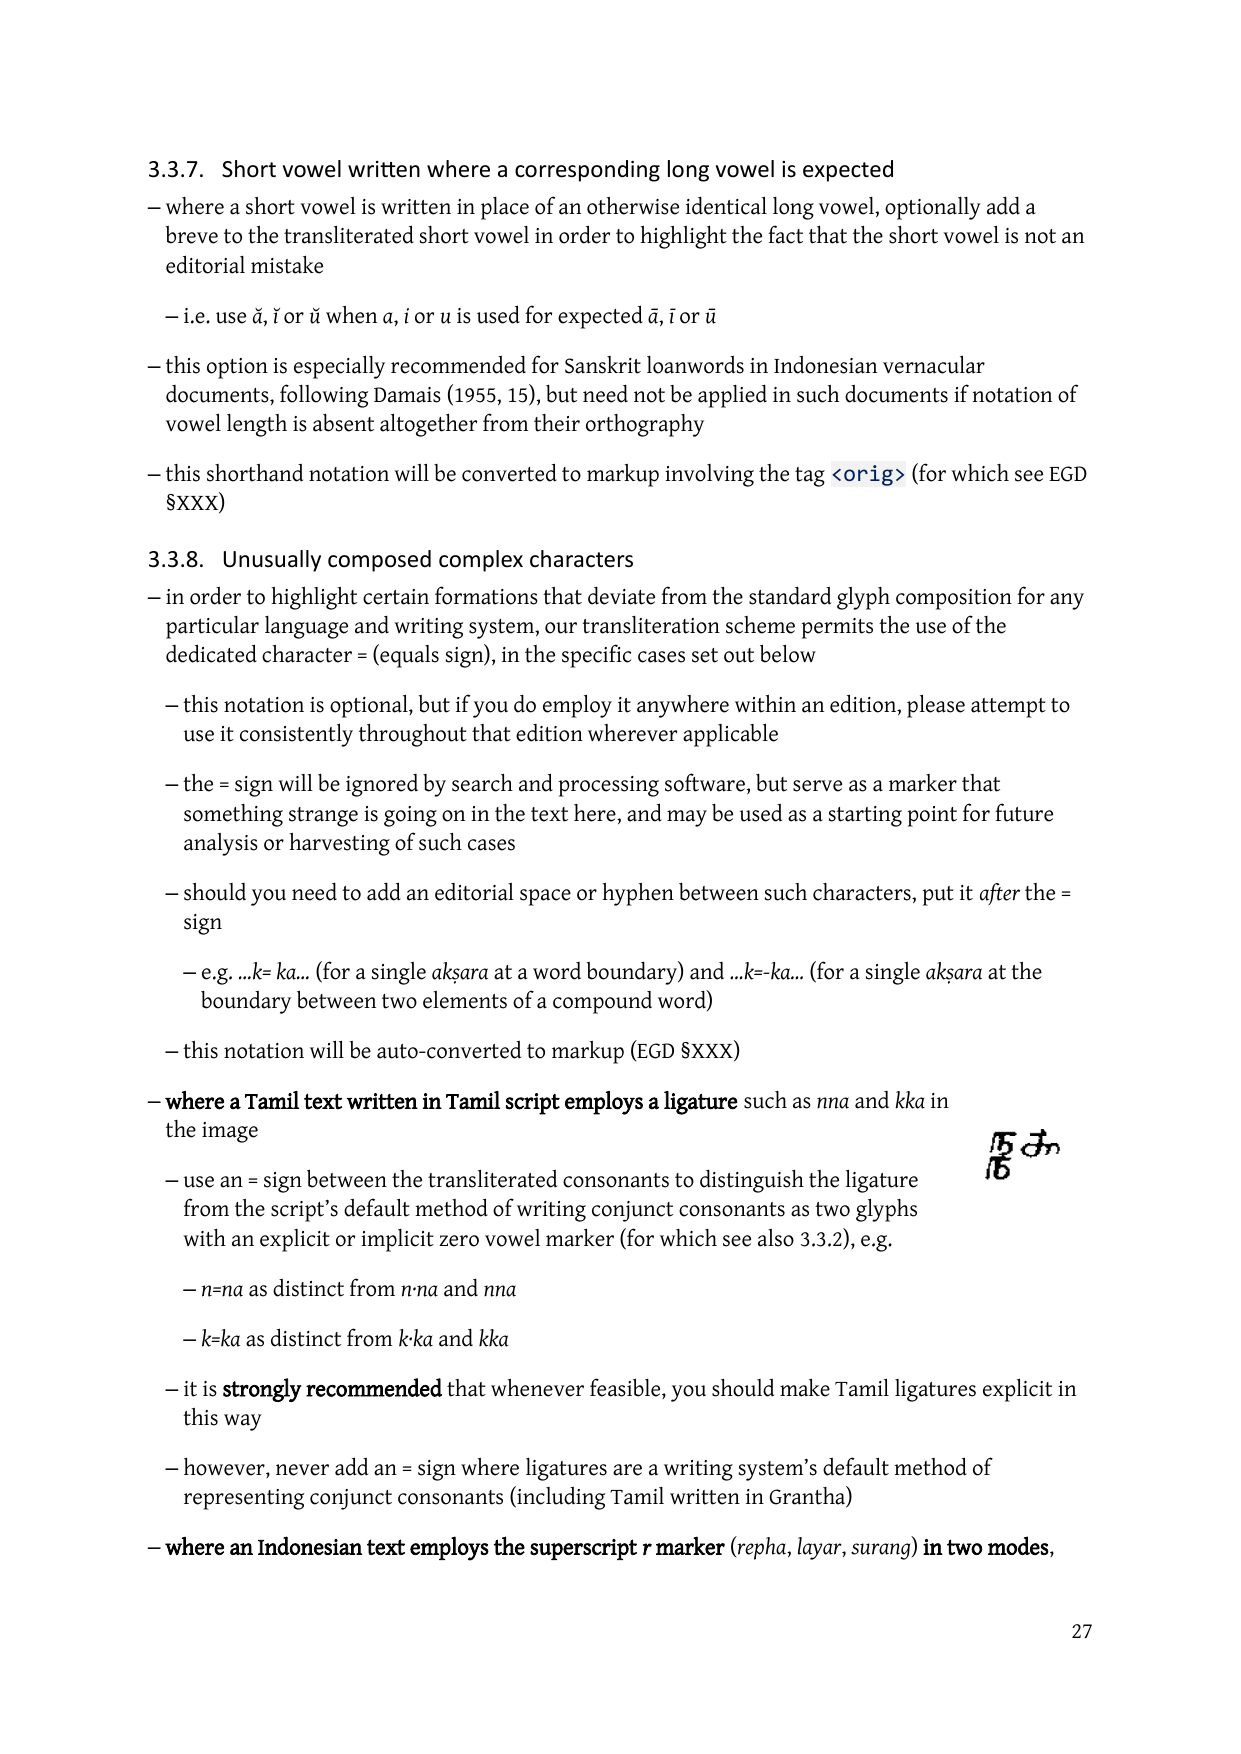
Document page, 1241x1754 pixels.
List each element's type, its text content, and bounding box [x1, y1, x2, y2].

list this notation will be auto-converted to markup (EGD §XXX) [165, 1035, 1092, 1064]
subtitle Short vowel written where a corresponding long vowel is expected [148, 148, 1092, 185]
list k=ka as distinct from k·ka and kka [183, 1323, 1092, 1352]
subtitle Unusually composed complex characters [148, 537, 1092, 575]
list should you need to add an editorial space or hyphen between such characters, put it after the = sign [165, 877, 1092, 935]
list i.e. use ă, ĭ or ŭ when a, i or u is used for expected ā, ī or ū [165, 300, 1092, 329]
picture [975, 1098, 1073, 1205]
list this shorthand notation will be converted to markup involving the tag <orig> (for which see EGD §XXX) [148, 458, 1092, 516]
list where an Indonesian text employs the superscript r marker (repha, layar, surang) in two modes, [148, 1531, 1092, 1560]
list e.g. …k= ka… (for a single akṣara at a word boundary) and …k=-ka… (for a single akṣara at the boundary between two elements of a compound word) [183, 956, 1092, 1014]
list where a Tamil text written in Tamil script employs a ligature such as nna and kka in the image [148, 1085, 1092, 1143]
list this option is especially recommended for Sanskrit loanwords in Indonesian vernacular documents, following Damais (1955, 15), but need not be applied in such documents if notation of vowel length is absent altogether from their orthography [148, 350, 1092, 437]
list n=na as distinct from n·na and nna [183, 1273, 1092, 1302]
list it is strongly recommended that whenever feasible, you should make Tamil ligatures explicit in this way [165, 1373, 1092, 1431]
list the = sign will be ignored by search and processing software, but serve as a marker that something strange is going on in the text here, and may be used as a starting point for future analysis or harvesting of such cases [165, 768, 1092, 856]
list use an = sign between the transliterated consonants to distinguish the ligature from the script’s default method of writing conjunct consonants as two glyphs with an explicit or implicit zero vowel marker (for which see also 3.3.2), e.g. [165, 1164, 1092, 1252]
list in order to highlight certain formations that deviate from the standard glyph composition for any particular language and writing system, our transliteration scheme permits the use of the dedicated character = (equals sign), in the specific cases set out below [148, 581, 1092, 668]
list this notation is optional, but if you do employ it anywhere within an edition, please attempt to use it consistently throughout that edition wherever applicable [165, 689, 1092, 748]
list however, never add an = sign where ligatures are a writing system’s default method of representing conjunct consonants (including Tamil written in Grantha) [165, 1452, 1092, 1510]
list where a short vowel is written in place of an otherwise identical long vowel, optionally add a breve to the transliterated short vowel in order to highlight the fact that the short vowel is not an editorial mistake [148, 191, 1092, 279]
